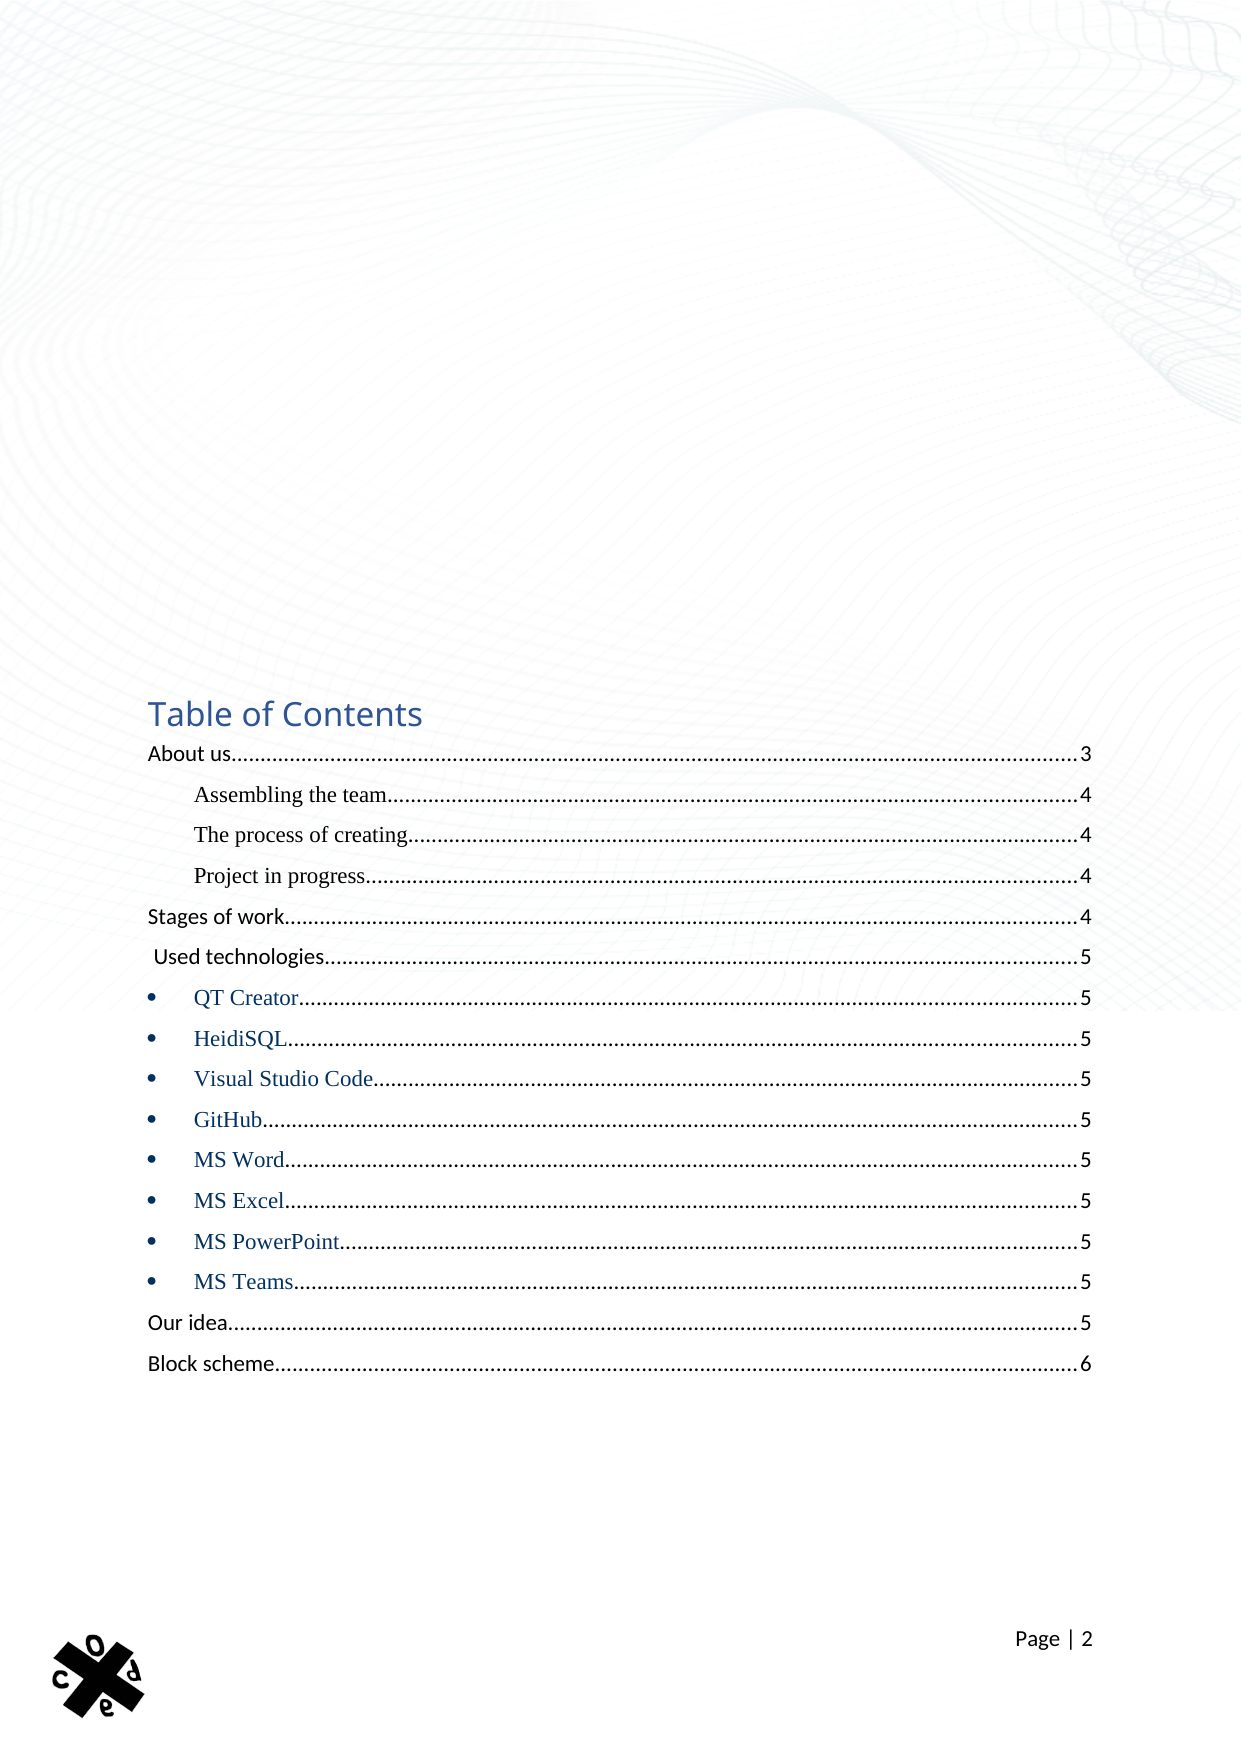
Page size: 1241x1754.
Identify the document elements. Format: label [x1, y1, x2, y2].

picture [30, 1625, 167, 1740]
